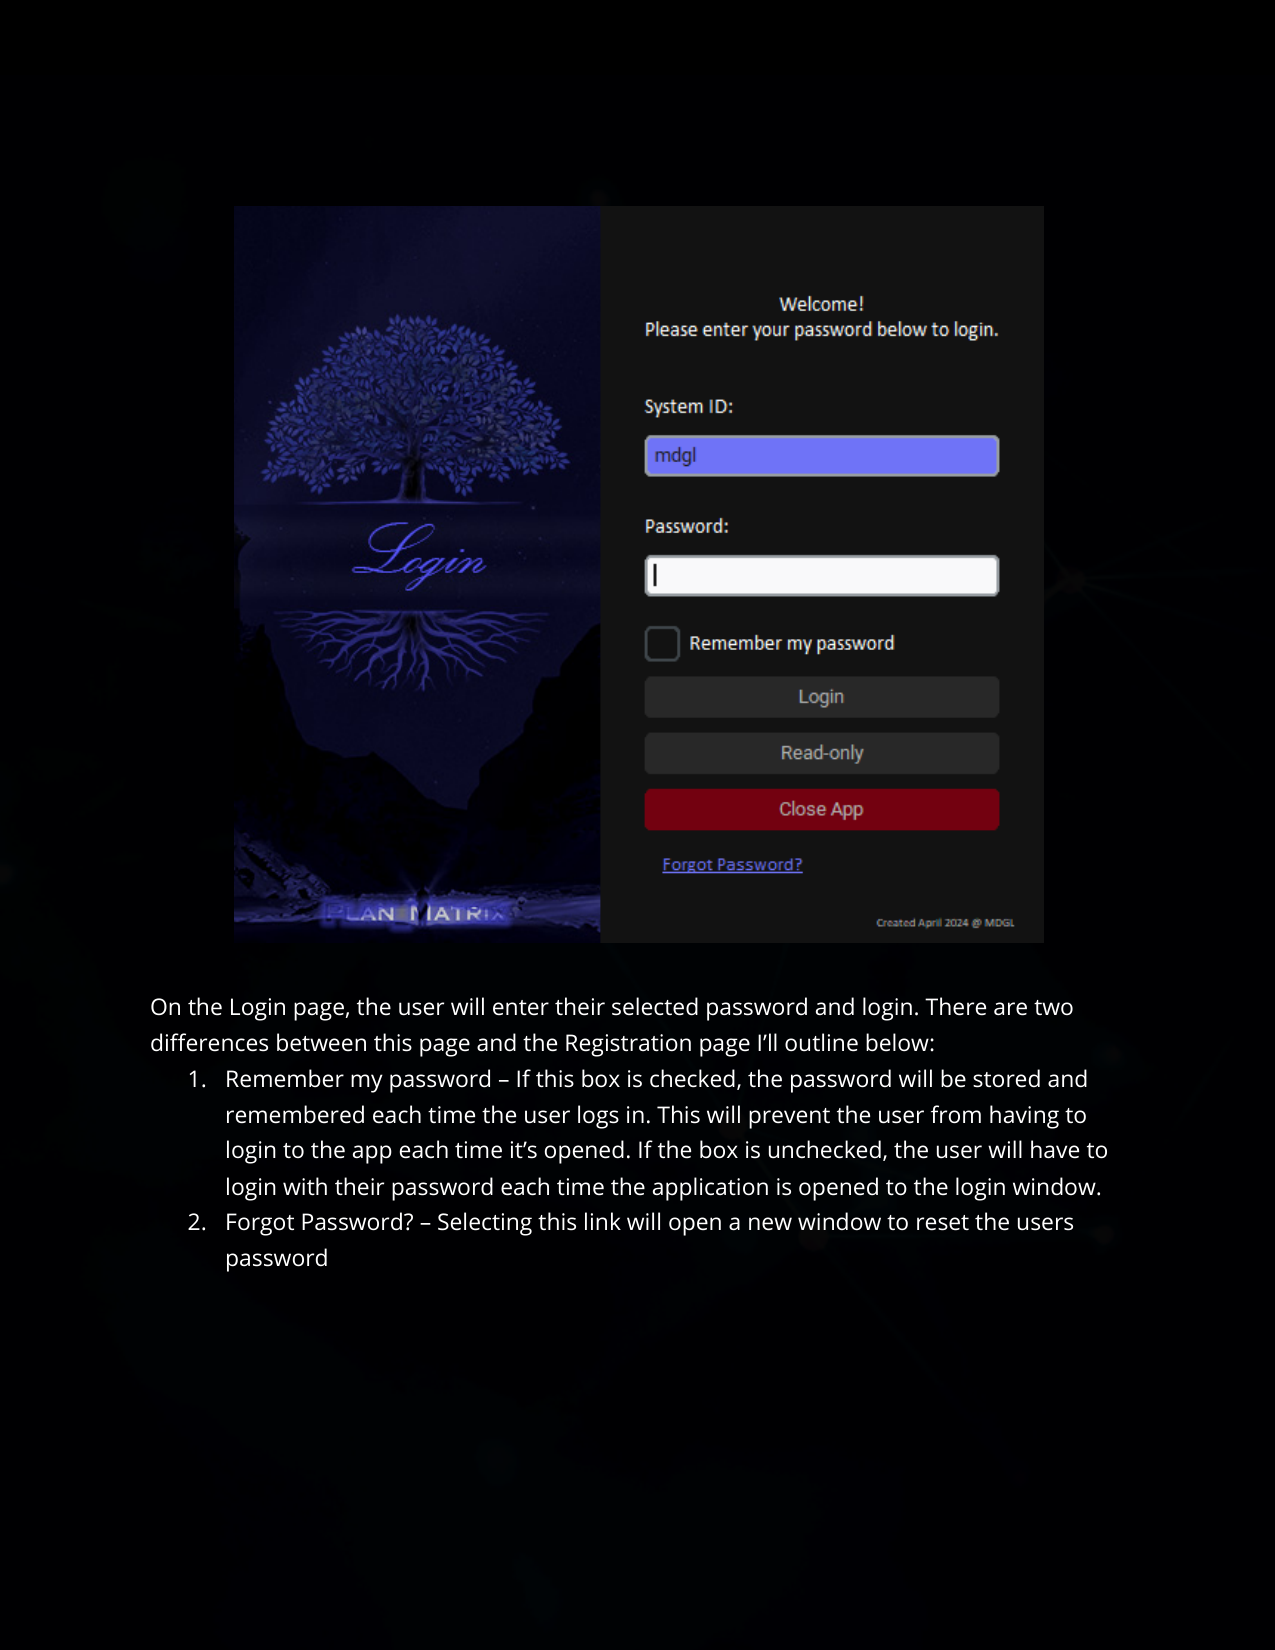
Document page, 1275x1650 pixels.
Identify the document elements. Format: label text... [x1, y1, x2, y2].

list Forgot Password? – Selecting this link will open a new window to reset the users password [187, 1206, 1125, 1273]
list Remember my password – If this box is checked, the password will be stored and remembered each time the user logs in. This will prevent the user from having to login to the app each time it’s opened. If the box is unchecked, the user will have to login with their password each time the application is opened to the login window. [187, 1063, 1125, 1202]
picture [0, 75, 1275, 1650]
text On the Login page, the user will enter their selected password and login. There are two differences between this page and the Registration page I’ll outline below: [150, 991, 1125, 1058]
